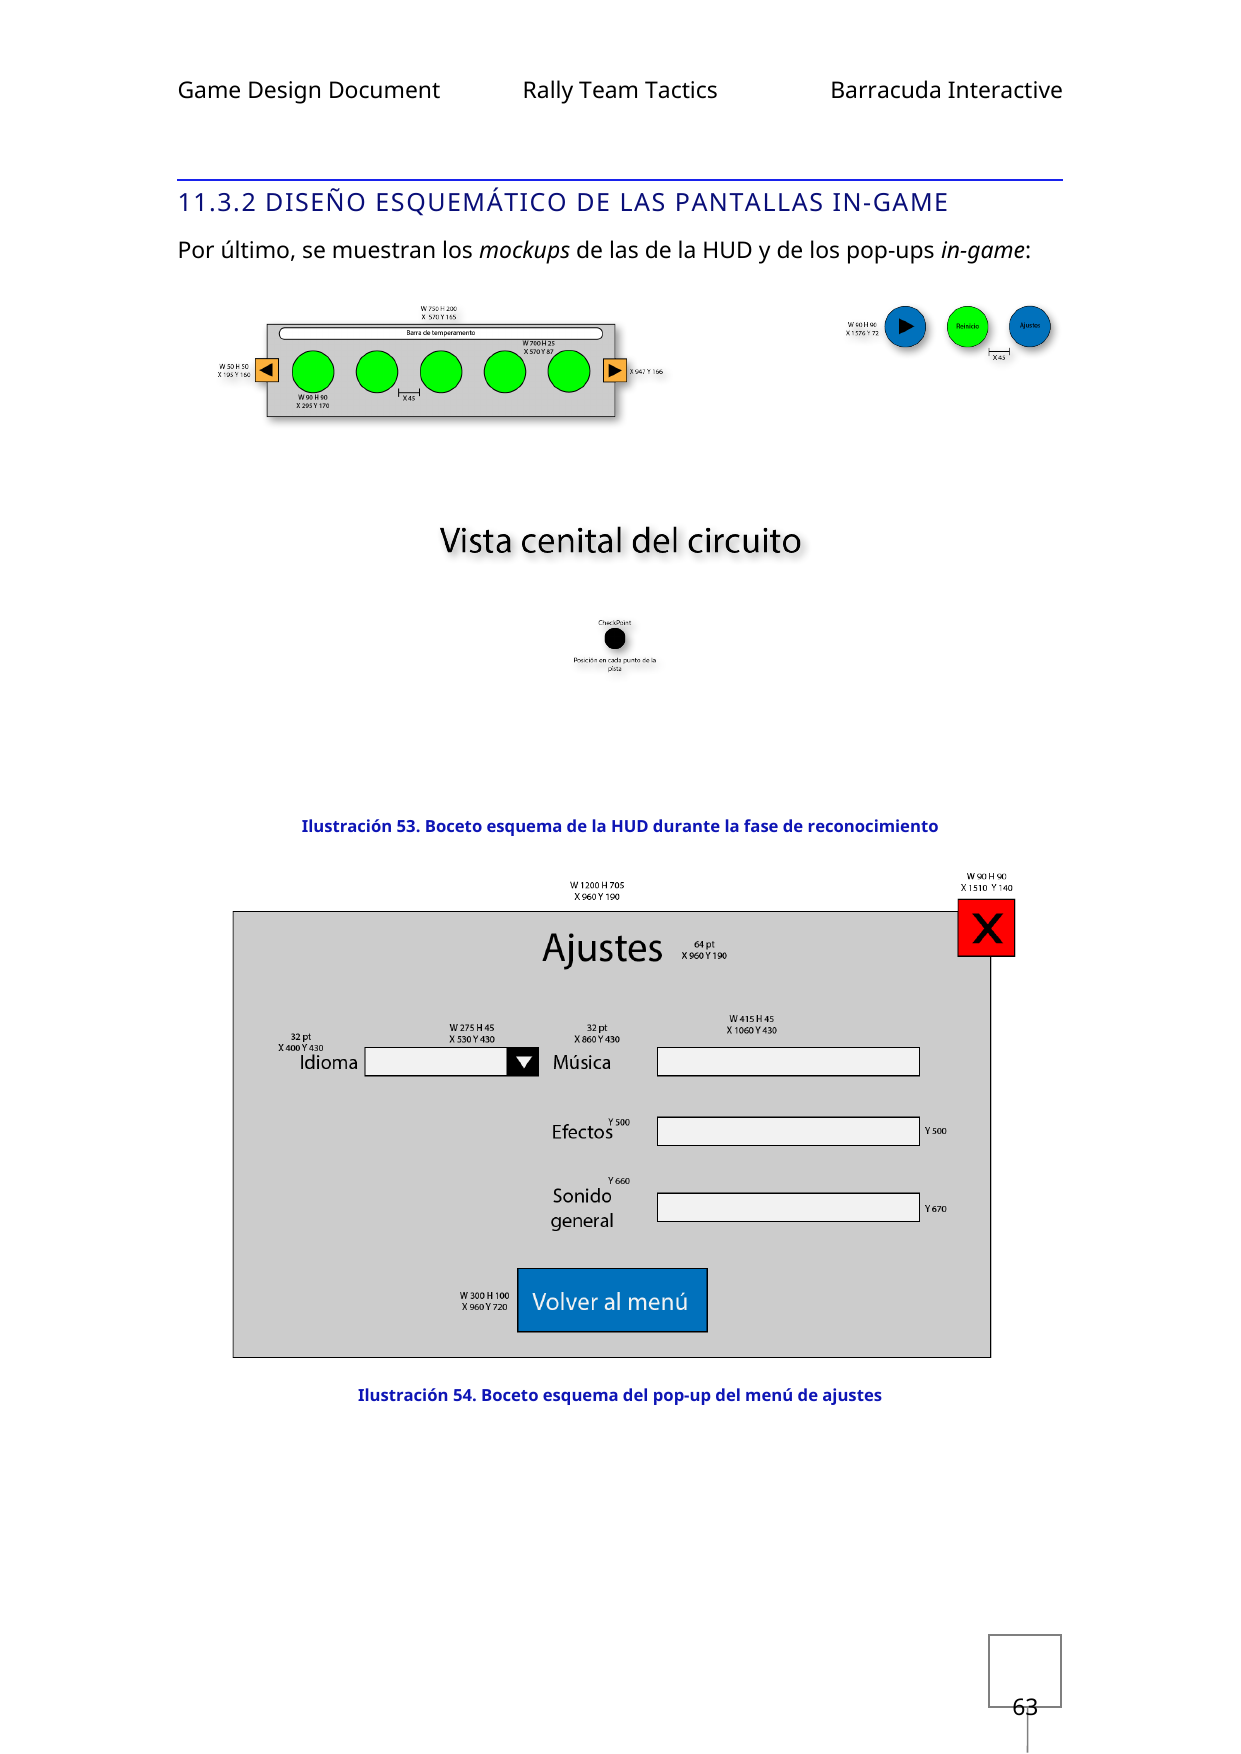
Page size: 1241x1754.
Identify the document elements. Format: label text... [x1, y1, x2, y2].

picture [215, 861, 1025, 1358]
text Por último, se muestran los mockups de las de la HUD y de los pop-ups in-game: [177, 234, 1063, 265]
picture [177, 290, 1064, 789]
subtitle 11.3.2 Diseño esquemático de las pantallas in-game [177, 181, 1063, 219]
